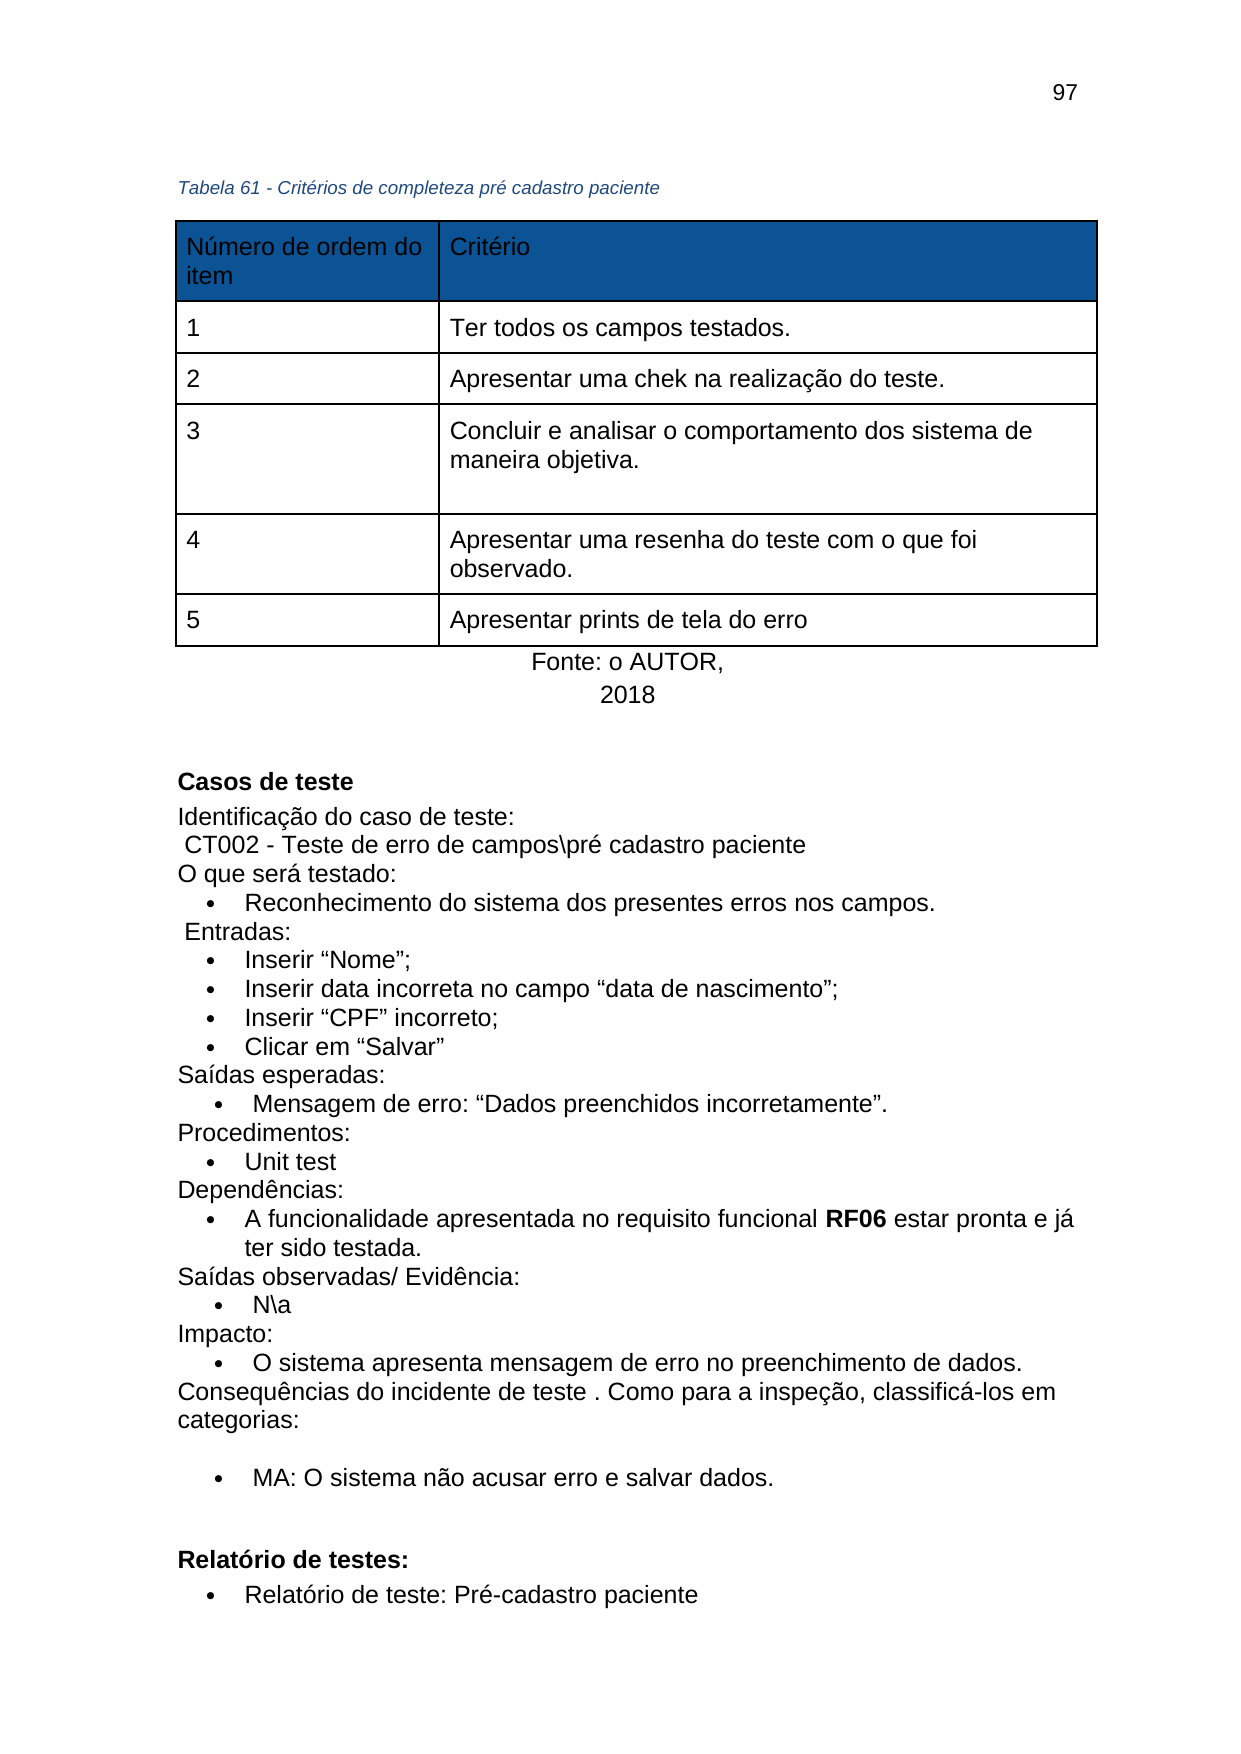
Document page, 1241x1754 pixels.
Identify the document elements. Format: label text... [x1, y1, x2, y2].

list Inserir data incorreta no campo “data de nascimento”; [207, 974, 1078, 1003]
list O sistema apresenta mensagem de erro no preenchimento de dados. [215, 1348, 1078, 1376]
text Saídas esperadas: [177, 1060, 1078, 1089]
table_header Critério [440, 222, 1096, 300]
text Saídas observadas/ Evidência: [177, 1261, 1078, 1290]
table_cell Apresentar uma chek na realização do teste. [440, 354, 1096, 403]
text Procedimentos: [177, 1118, 1078, 1146]
list N\a [215, 1290, 1078, 1319]
table_cell Apresentar uma resenha do teste com o que foi observado. [440, 515, 1096, 593]
text Casos de teste [177, 766, 1078, 795]
list Unit test [207, 1146, 1078, 1175]
list Inserir “Nome”; [207, 945, 1078, 974]
text 2018 [177, 680, 1078, 708]
table_cell 2 [177, 354, 438, 403]
text Entradas: [177, 916, 1078, 945]
text O que será testado: [177, 859, 1078, 888]
table_header Número de ordem do item [177, 222, 438, 300]
list Inserir “CPF” incorreto; [207, 1003, 1078, 1031]
table_cell 5 [177, 595, 438, 644]
text CT002 - Teste de erro de campos\pré cadastro paciente [177, 830, 1078, 859]
list Mensagem de erro: “Dados preenchidos incorretamente”. [215, 1089, 1078, 1118]
list A funcionalidade apresentada no requisito funcional RF06 estar pronta e já ter sido testada. [207, 1204, 1078, 1261]
text Dependências: [177, 1175, 1078, 1204]
list Reconhecimento do sistema dos presentes erros nos campos. [207, 888, 1078, 916]
list Relatório de teste: Pré-cadastro paciente [207, 1580, 1078, 1609]
text Fonte: o AUTOR, [177, 647, 1078, 675]
table_cell 4 [177, 515, 438, 593]
table_cell 3 [177, 405, 438, 512]
text Consequências do incidente de teste . Como para a inspeção, classificá-los em categorias: [177, 1376, 1078, 1434]
table_cell Concluir e analisar o comportamento dos sistema de maneira objetiva. [440, 405, 1096, 512]
text Relatório de testes: [177, 1545, 1078, 1574]
text Identificação do caso de teste: [177, 801, 1078, 830]
list Clicar em “Salvar” [207, 1031, 1078, 1060]
table_cell Apresentar prints de tela do erro [440, 595, 1096, 644]
text Impacto: [177, 1319, 1078, 1348]
list MA: O sistema não acusar erro e salvar dados. [215, 1463, 1078, 1491]
table_cell 1 [177, 302, 438, 352]
table_cell Ter todos os campos testados. [440, 302, 1096, 352]
